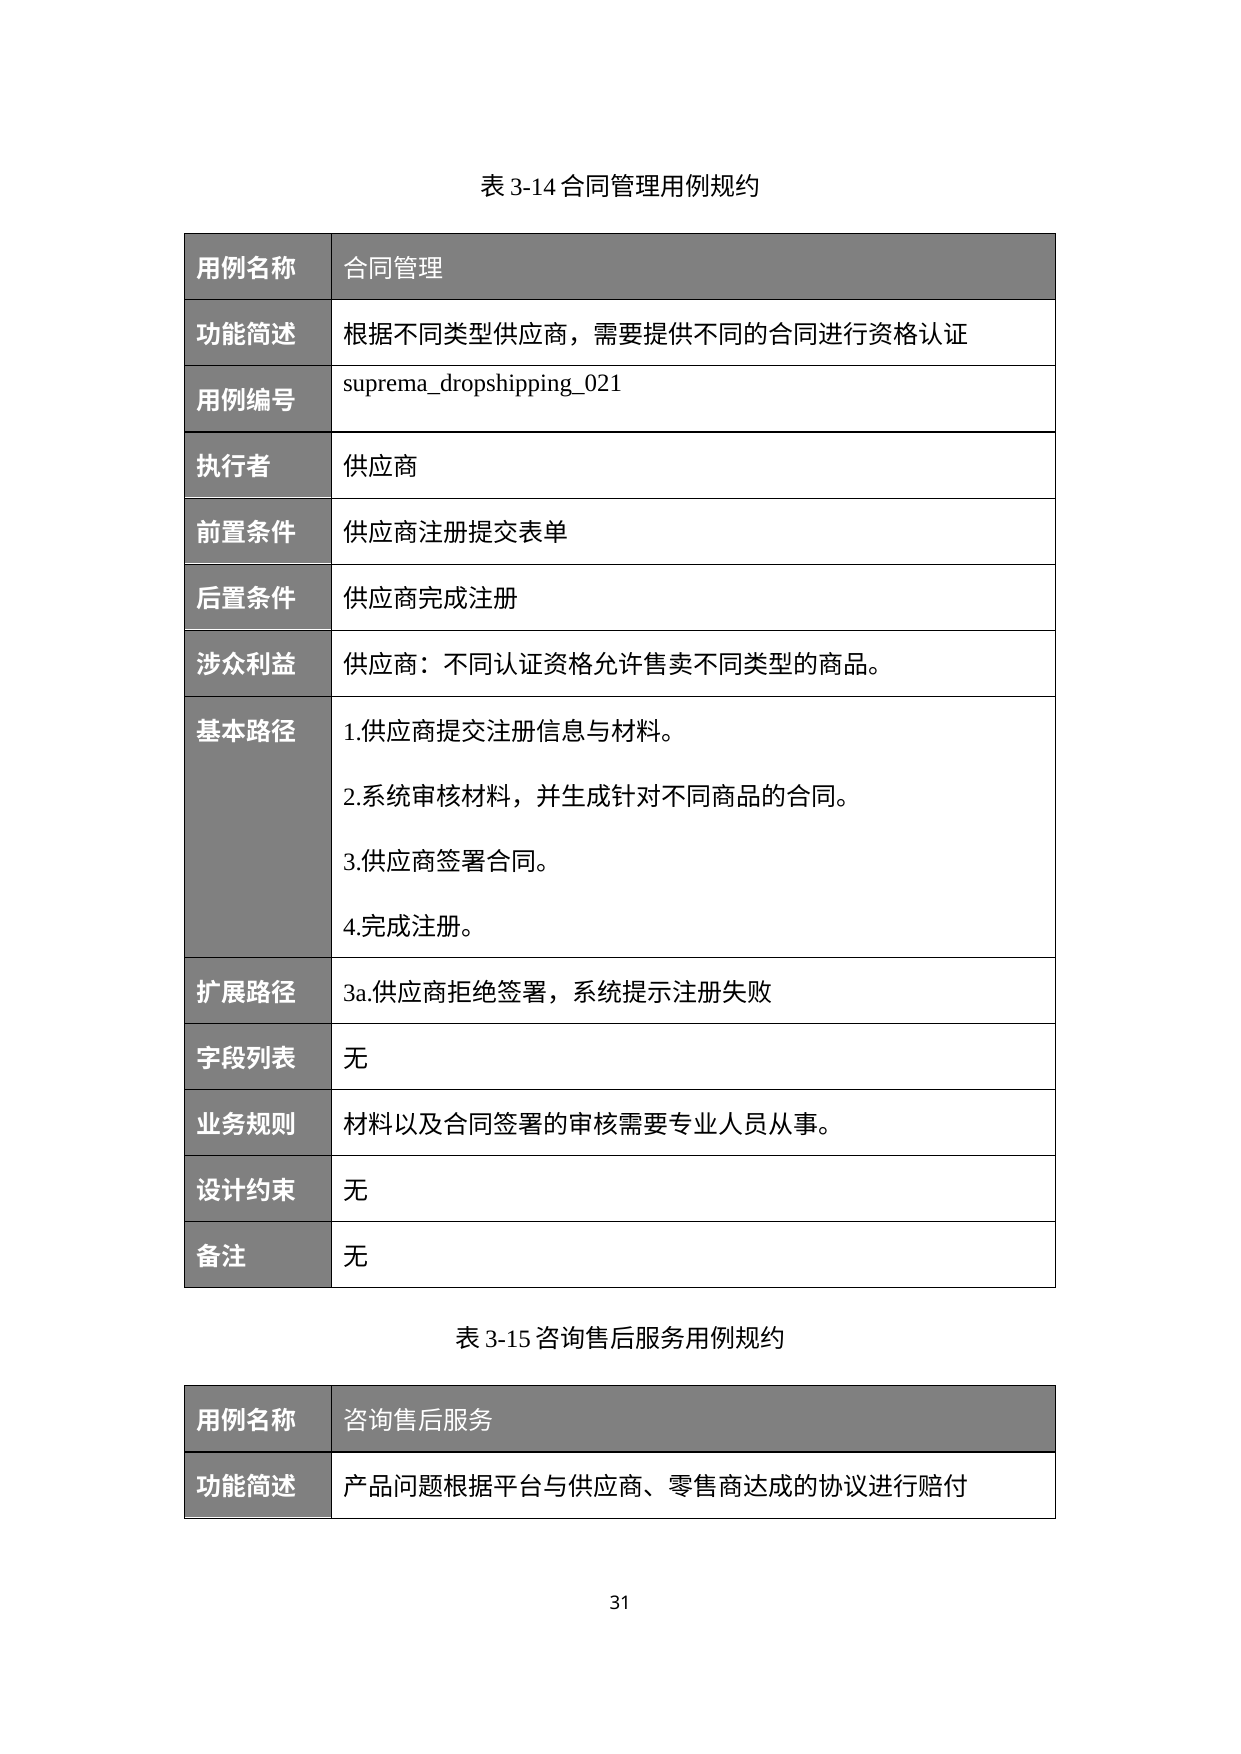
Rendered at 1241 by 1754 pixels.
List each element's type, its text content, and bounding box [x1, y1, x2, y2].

table_cell 无 [332, 1222, 1055, 1287]
table_cell 3a.供应商拒绝签署，系统提示注册失败 [332, 958, 1055, 1023]
table_cell suprema_dropshipping_021 [332, 366, 1055, 431]
table_cell 根据不同类型供应商，需要提供不同的合同进行资格认证 [332, 300, 1055, 365]
table_cell 供应商：不同认证资格允许售卖不同类型的商品。 [332, 631, 1055, 696]
table_cell 设计约束 [185, 1156, 331, 1221]
table_cell 字段列表 [185, 1024, 331, 1089]
table_cell 前置条件 [185, 499, 331, 563]
table_header 用例名称 [185, 1386, 331, 1451]
table_cell 用例编号 [185, 366, 331, 431]
text 表3-15咨询售后服务用例规约 [187, 1304, 1053, 1369]
table_cell 1.供应商提交注册信息与材料。 2.系统审核材料，并生成针对不同商品的合同。 3.供应商签署合同。 4.完成注册。 [332, 697, 1055, 957]
table_cell 产品问题根据平台与供应商、零售商达成的协议进行赔付 [332, 1453, 1055, 1517]
table_cell 备注 [185, 1222, 331, 1287]
table_header 合同管理 [332, 234, 1055, 299]
table_cell 扩展路径 [185, 958, 331, 1023]
table_cell 基本路径 [185, 697, 331, 957]
table_cell 供应商完成注册 [332, 565, 1055, 629]
table_cell 供应商注册提交表单 [332, 499, 1055, 563]
table_cell 供应商 [332, 433, 1055, 497]
text 表3-14合同管理用例规约 [187, 152, 1053, 217]
table_header 用例名称 [185, 234, 331, 299]
table_cell 无 [332, 1156, 1055, 1221]
table_cell 功能简述 [185, 300, 331, 365]
table_cell 功能简述 [185, 1453, 331, 1517]
table_cell 材料以及合同签署的审核需要专业人员从事。 [332, 1090, 1055, 1155]
table_cell 涉众利益 [185, 631, 331, 696]
table_cell 执行者 [185, 433, 331, 497]
table_cell 后置条件 [185, 565, 331, 629]
table_cell 业务规则 [185, 1090, 331, 1155]
table_header 咨询售后服务 [332, 1386, 1055, 1451]
table_cell 无 [332, 1024, 1055, 1089]
